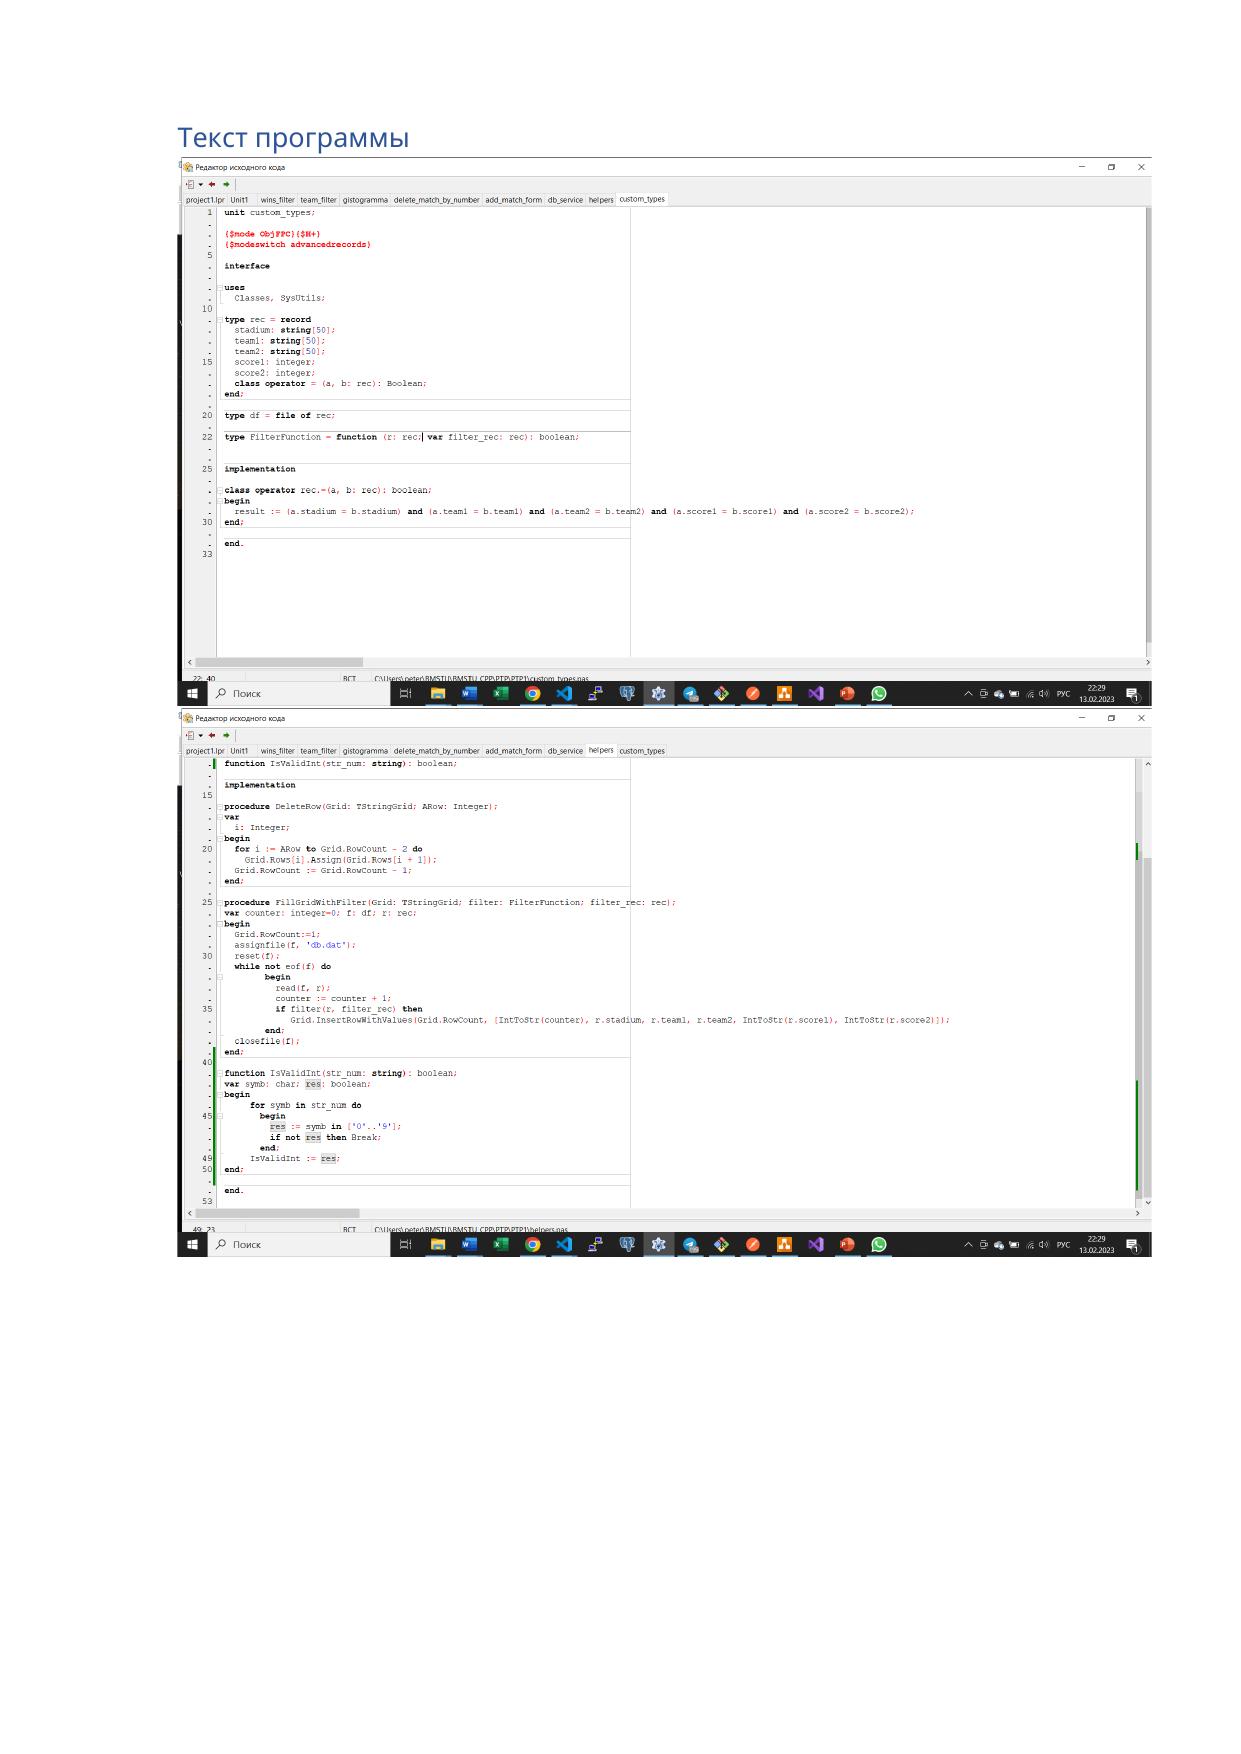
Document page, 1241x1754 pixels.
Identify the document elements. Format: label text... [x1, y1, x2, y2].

subtitle Текст программы [177, 118, 1152, 155]
picture [177, 708, 1152, 1257]
picture [177, 157, 1152, 706]
